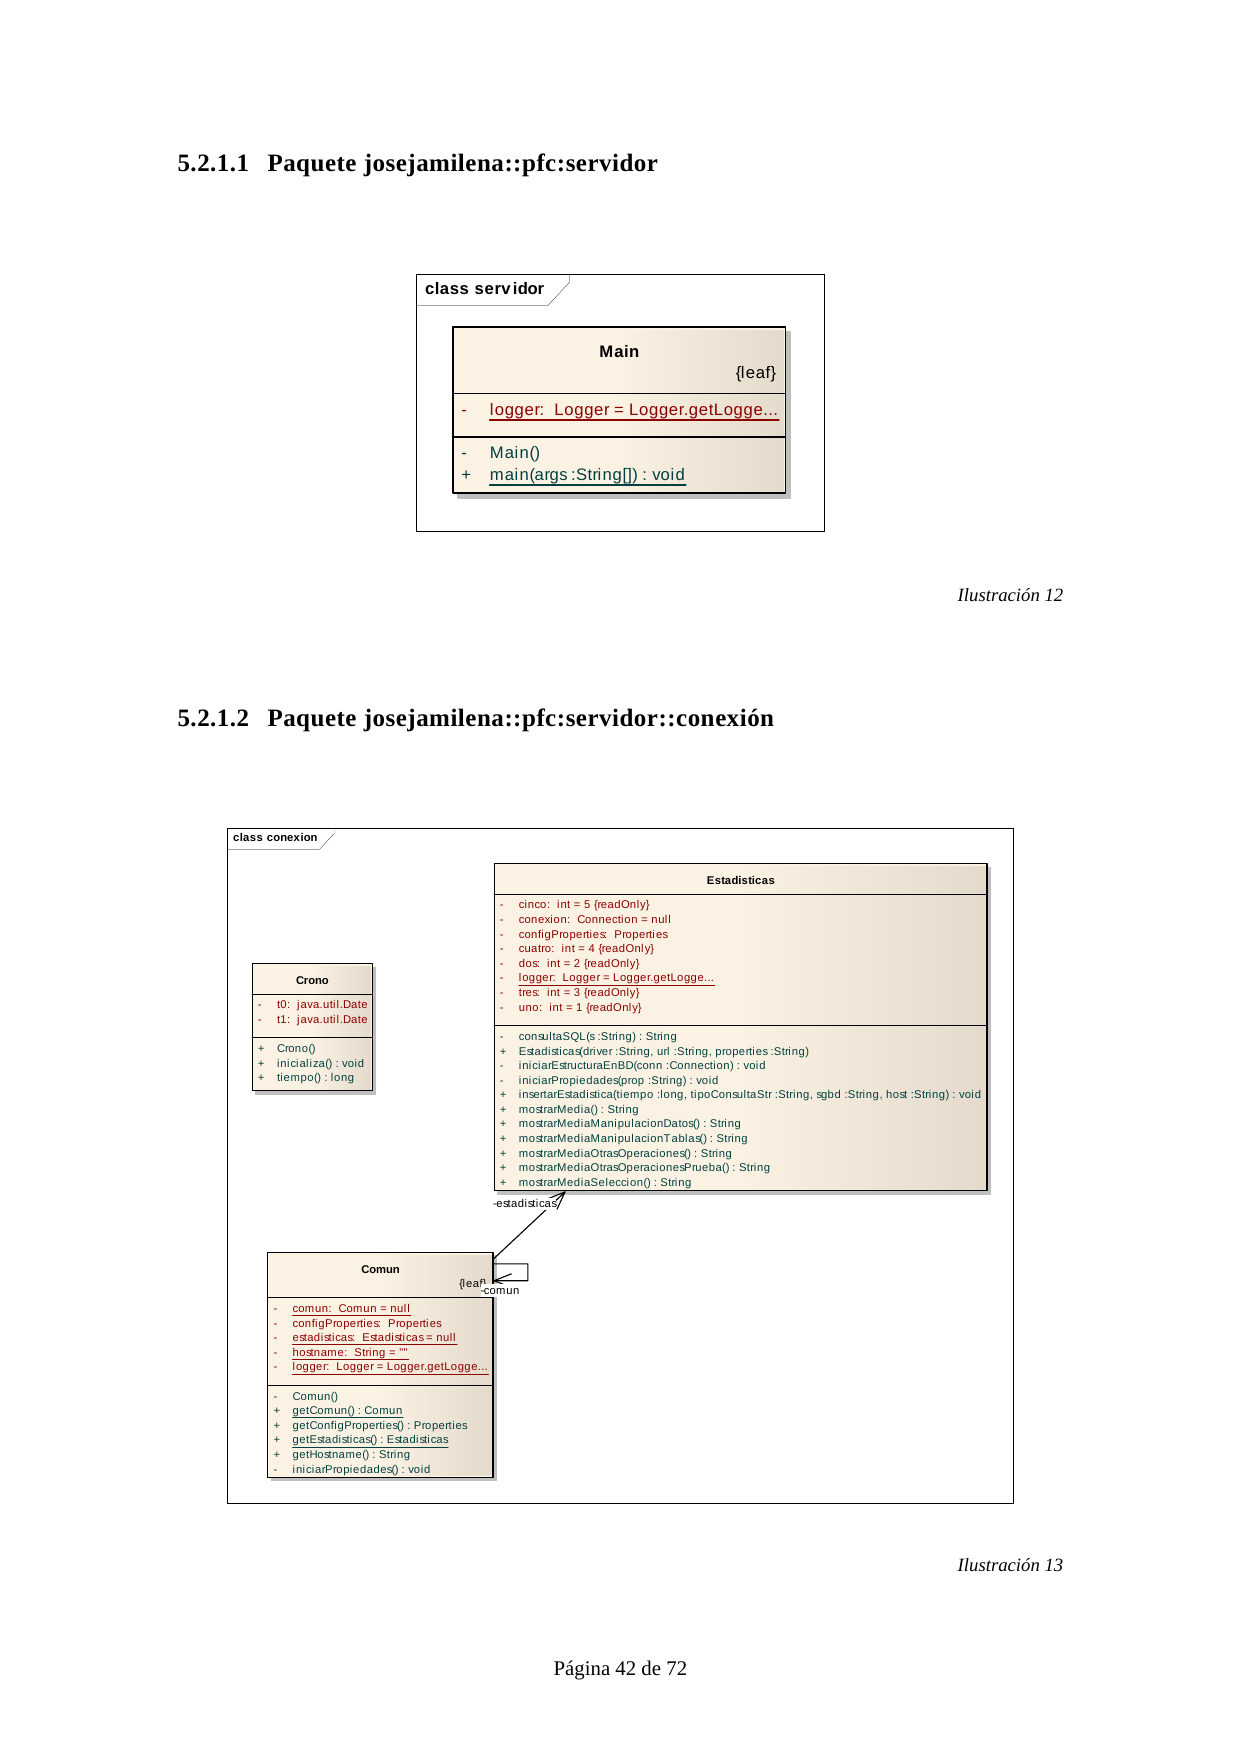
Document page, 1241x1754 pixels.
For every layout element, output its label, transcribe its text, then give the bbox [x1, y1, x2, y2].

subtitle Paquete josejamilena::pfc:servidor [177, 148, 1063, 176]
subtitle Paquete josejamilena::pfc:servidor::conexión [177, 703, 1063, 732]
